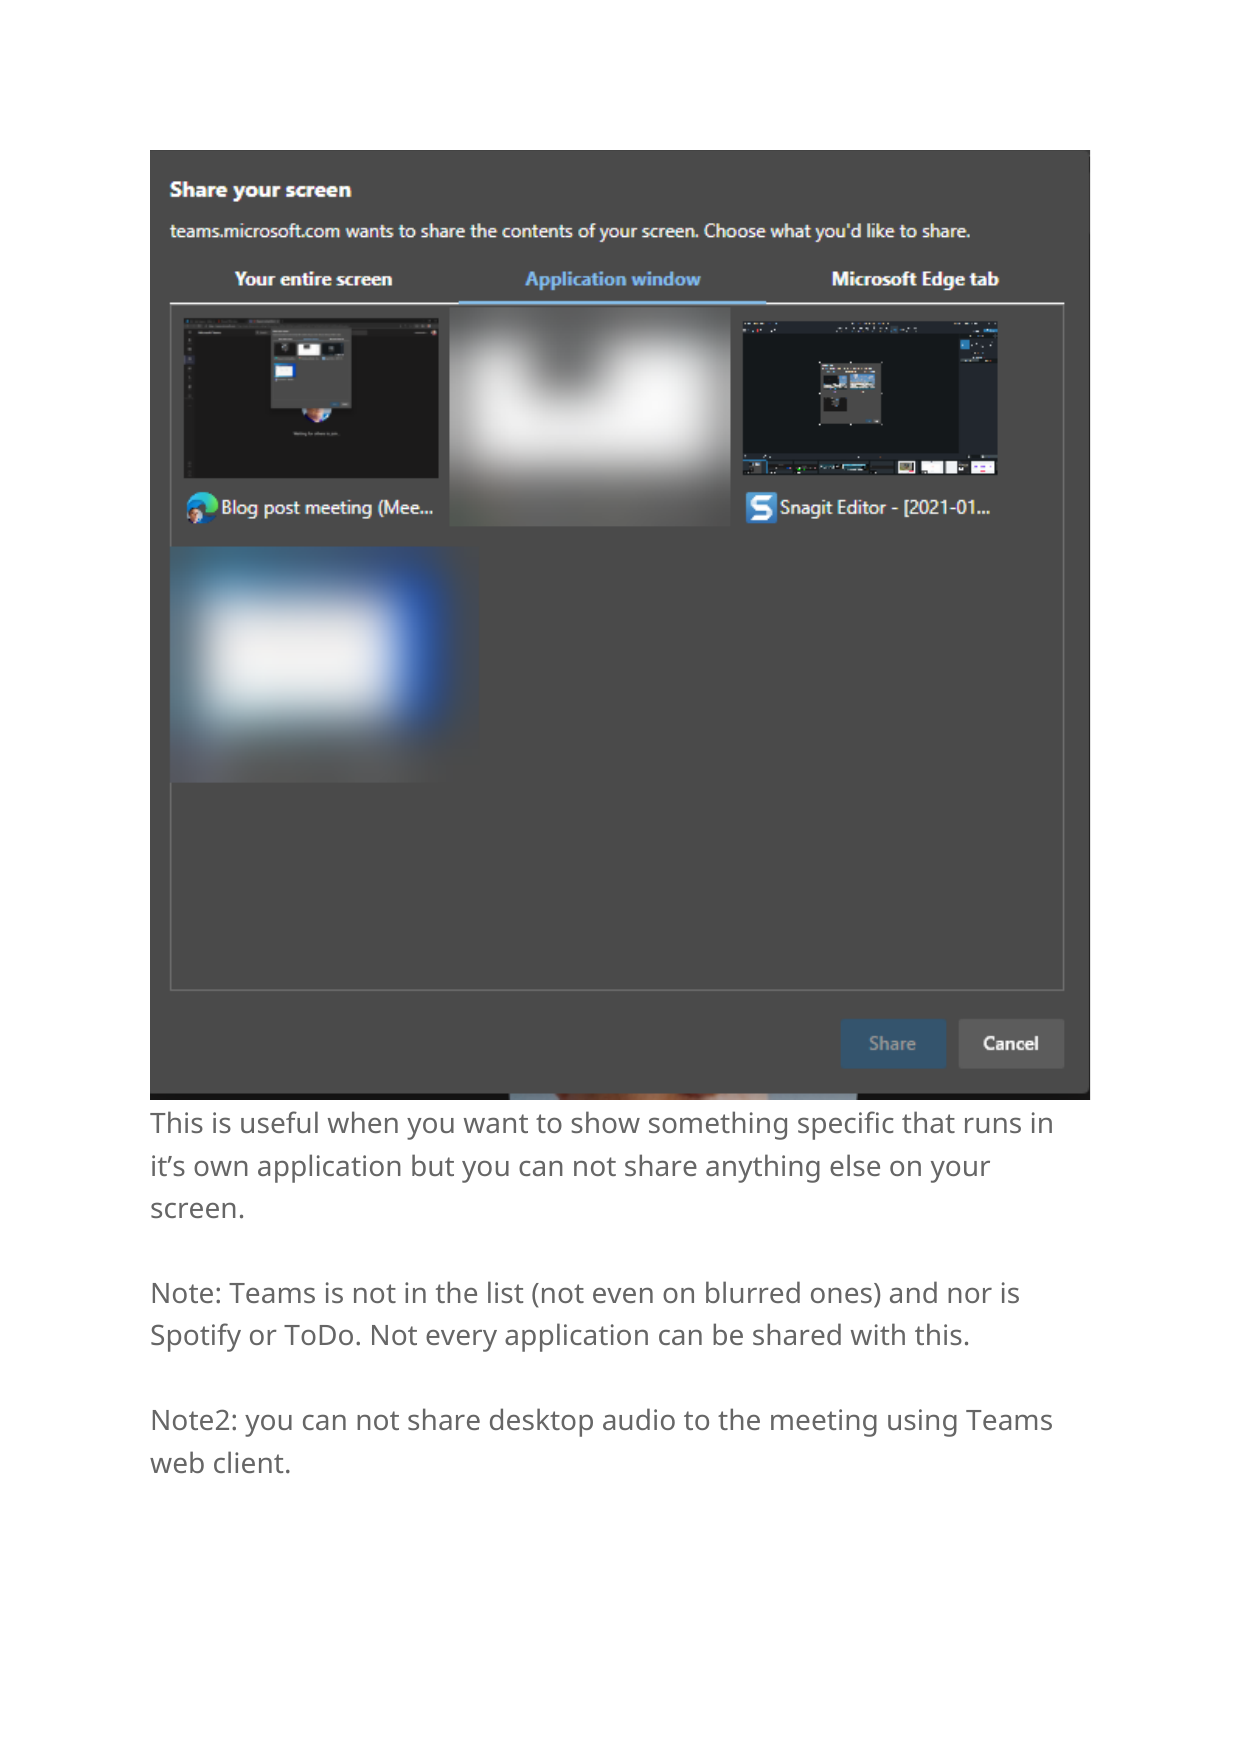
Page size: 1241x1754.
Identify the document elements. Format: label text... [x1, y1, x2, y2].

picture [150, 150, 1091, 1100]
text Note: Teams is not in the list (not even on blurred ones) and nor is Spotify or ToDo. Not every application can be shared with this. [150, 1269, 1090, 1354]
text This is useful when you want to show something specific that runs in it’s own application but you can not share anything else on your screen. [150, 1100, 1090, 1227]
text Note2: you can not share desktop audio to the meeting using Teams web client. [150, 1396, 1090, 1481]
